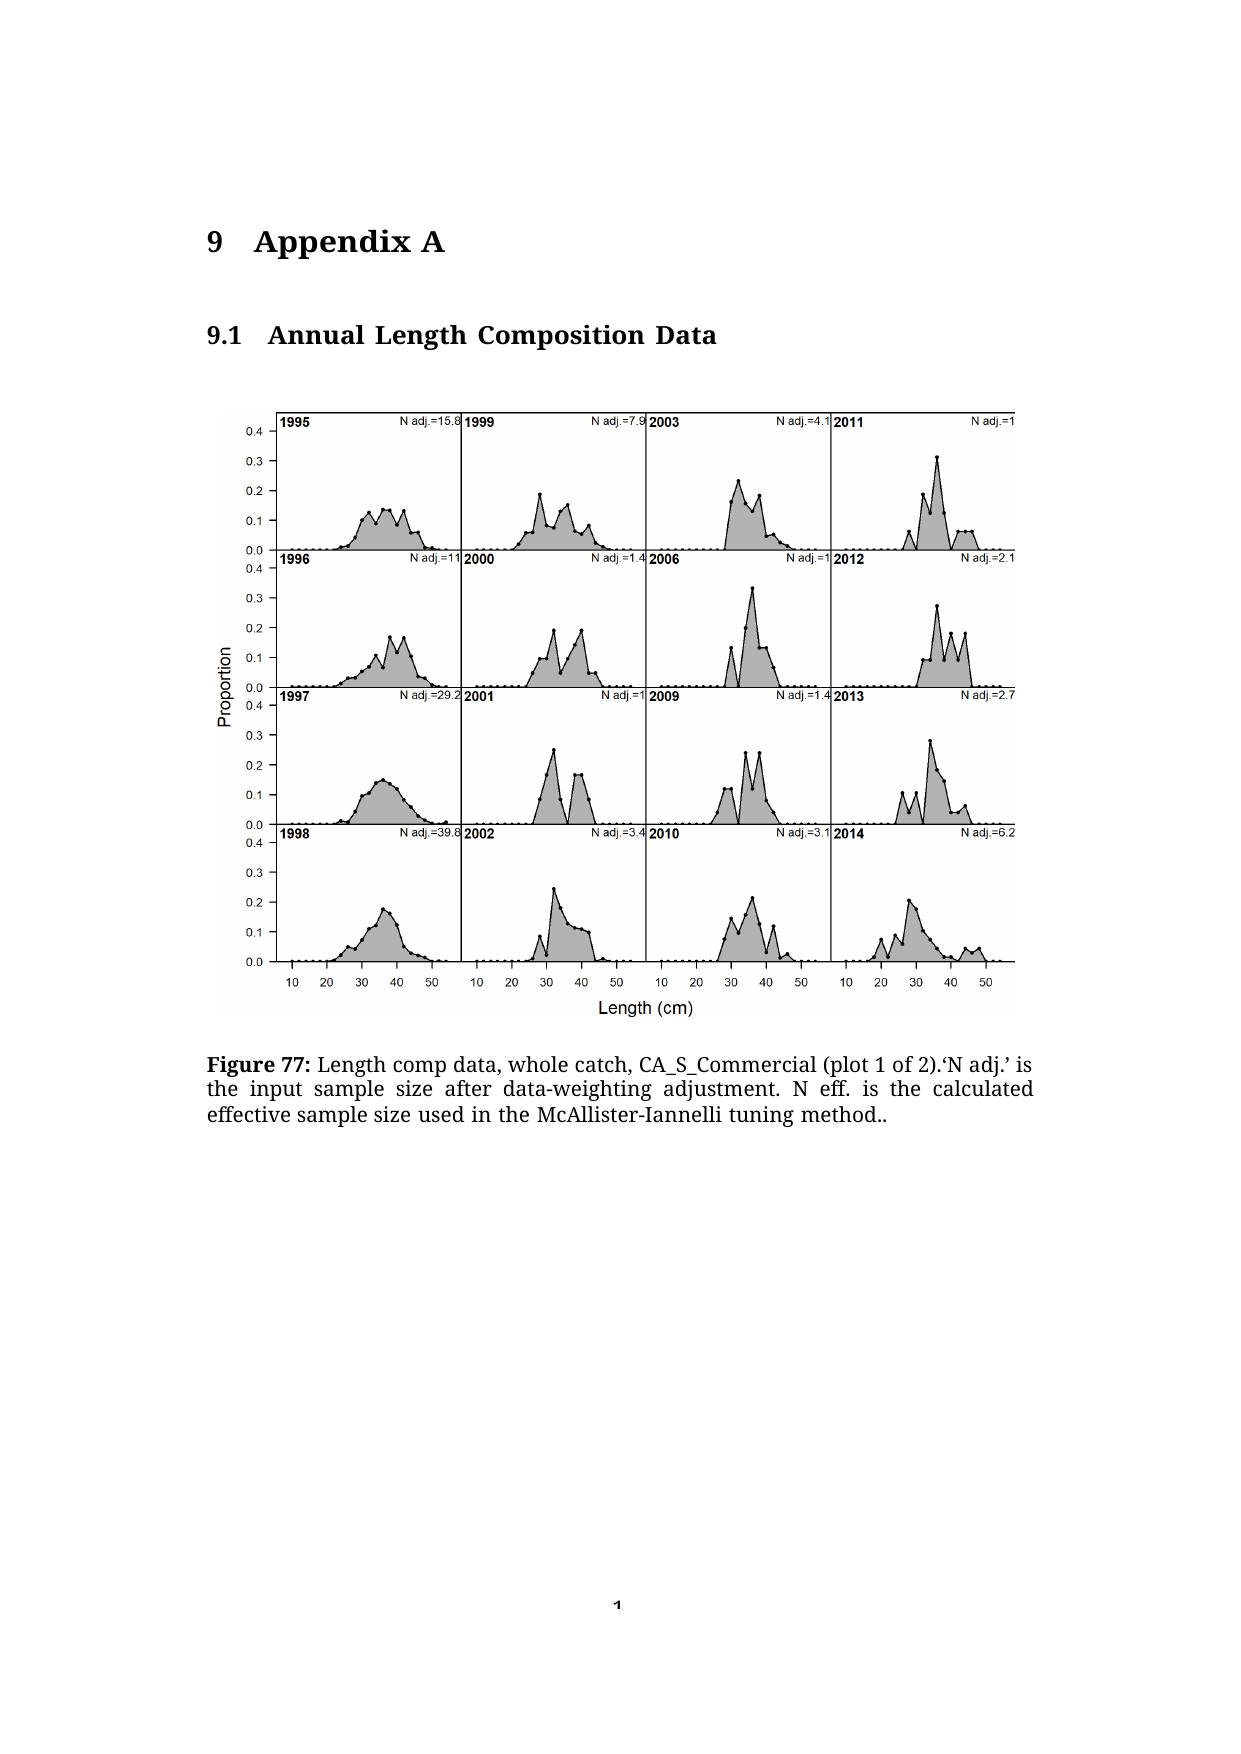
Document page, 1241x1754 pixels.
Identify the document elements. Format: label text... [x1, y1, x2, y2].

picture [217, 412, 1015, 1017]
subtitle Annual Length Composition Data [207, 317, 1065, 351]
text Figure 77: Length comp data, whole catch, CA_S_Commercial (plot 1 of 2).‘N adj.’ is the input sample size after data-weighting adjustment. N eff. is the calculated effective sample size used in the McAllister-Iannelli tuning method.. [207, 1053, 1034, 1128]
subtitle Appendix A [207, 222, 1065, 261]
